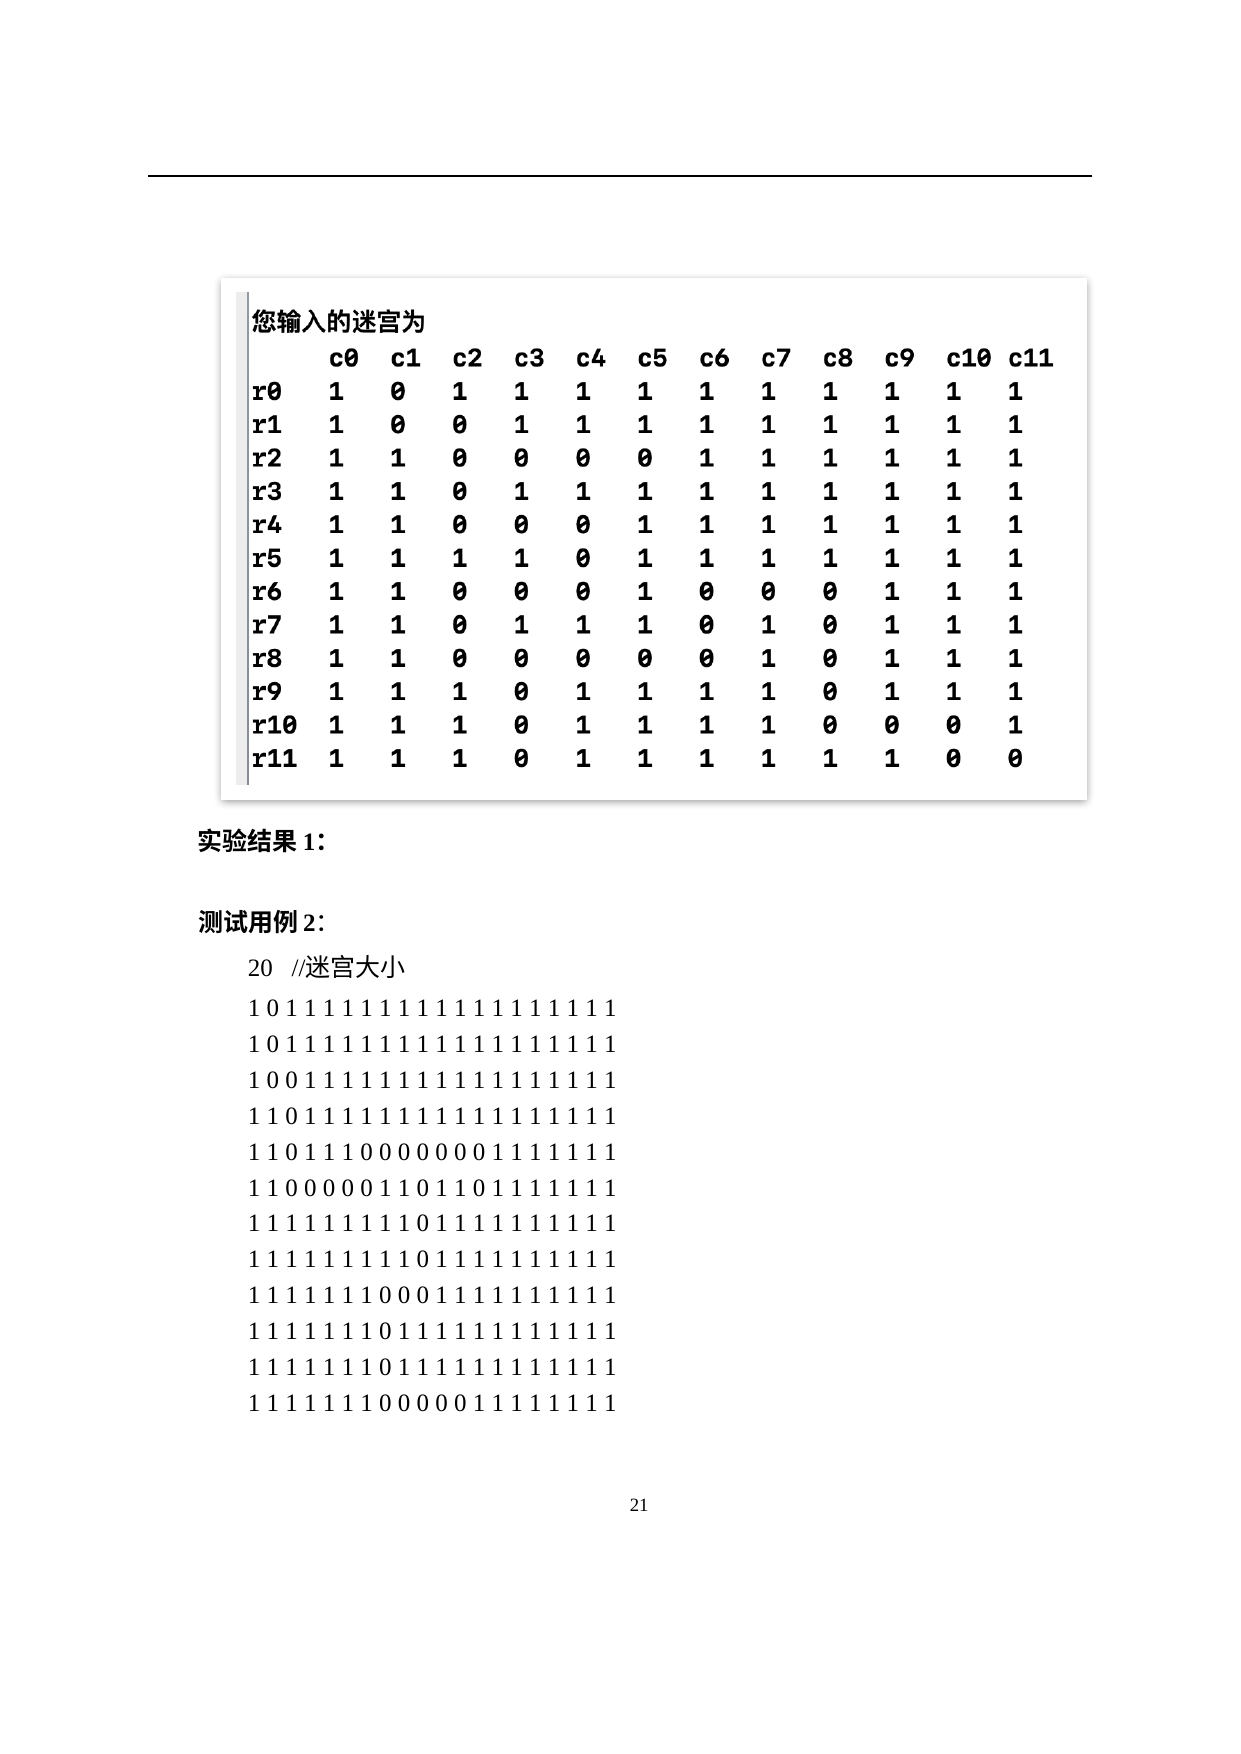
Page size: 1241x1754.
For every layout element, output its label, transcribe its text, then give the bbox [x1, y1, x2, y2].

text 1 0 1 1 1 1 1 1 1 1 1 1 1 1 1 1 1 1 1 1 [198, 1029, 1092, 1058]
text 1 0 0 1 1 1 1 1 1 1 1 1 1 1 1 1 1 1 1 1 [198, 1065, 1092, 1093]
text 1 1 0 1 1 1 1 1 1 1 1 1 1 1 1 1 1 1 1 1 [198, 1101, 1092, 1129]
text 1 1 0 1 1 1 0 0 0 0 0 0 0 1 1 1 1 1 1 1 [198, 1137, 1092, 1165]
text 1 1 1 1 1 1 1 0 1 1 1 1 1 1 1 1 1 1 1 1 [198, 1316, 1092, 1345]
text 1 1 1 1 1 1 1 0 0 0 0 0 1 1 1 1 1 1 1 1 [198, 1388, 1092, 1417]
text 1 0 1 1 1 1 1 1 1 1 1 1 1 1 1 1 1 1 1 1 [198, 993, 1092, 1022]
text 1 1 1 1 1 1 1 0 0 0 1 1 1 1 1 1 1 1 1 1 [198, 1280, 1092, 1309]
text 1 1 1 1 1 1 1 1 1 0 1 1 1 1 1 1 1 1 1 1 [198, 1244, 1092, 1273]
text 1 1 1 1 1 1 1 0 1 1 1 1 1 1 1 1 1 1 1 1 [198, 1352, 1092, 1381]
text 1 1 0 0 0 0 0 1 1 0 1 1 0 1 1 1 1 1 1 1 [198, 1173, 1092, 1201]
picture [247, 292, 1073, 785]
text 测试用例2： [148, 902, 1092, 938]
text 1 1 1 1 1 1 1 1 1 0 1 1 1 1 1 1 1 1 1 1 [198, 1208, 1092, 1237]
text 20 //迷宫大小 [198, 948, 1092, 984]
